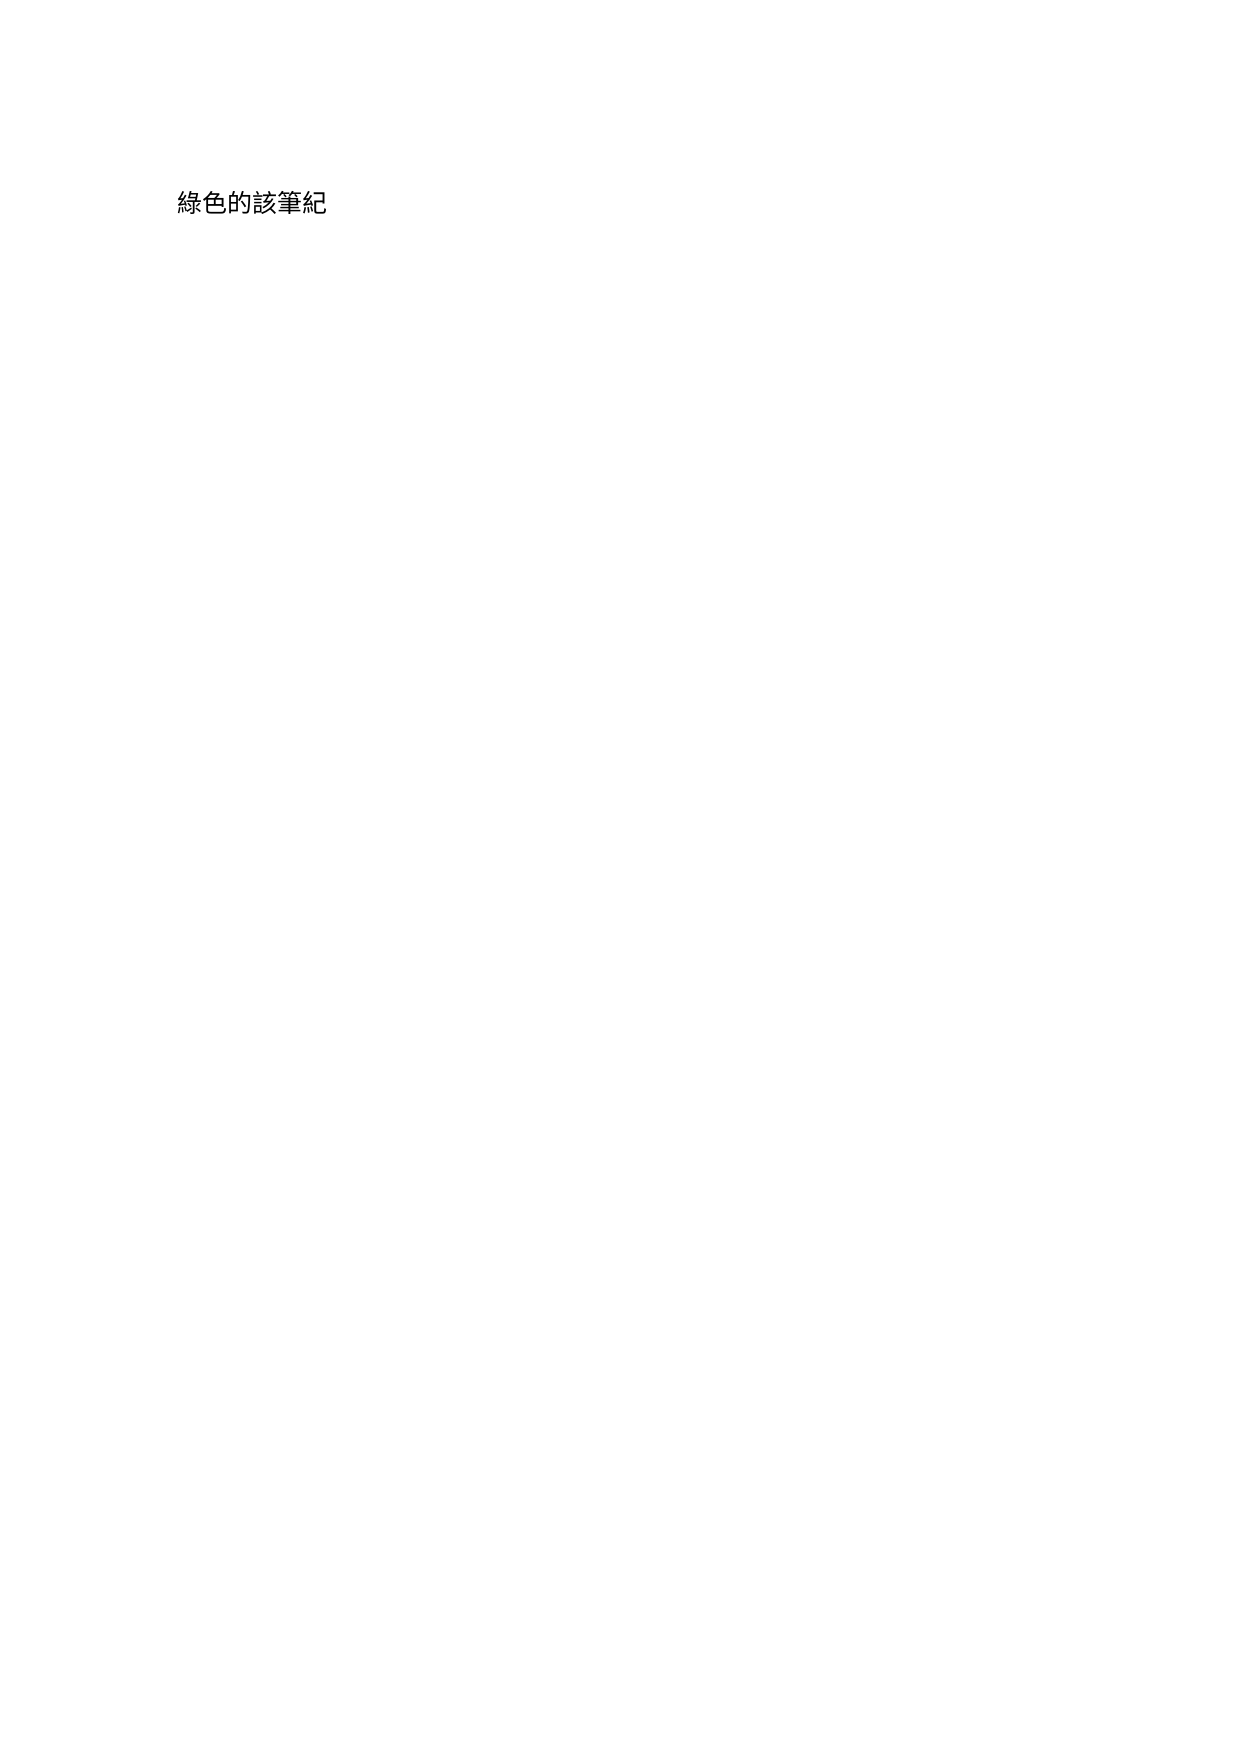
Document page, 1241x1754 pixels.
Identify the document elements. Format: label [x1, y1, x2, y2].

text [177, 183, 1063, 221]
